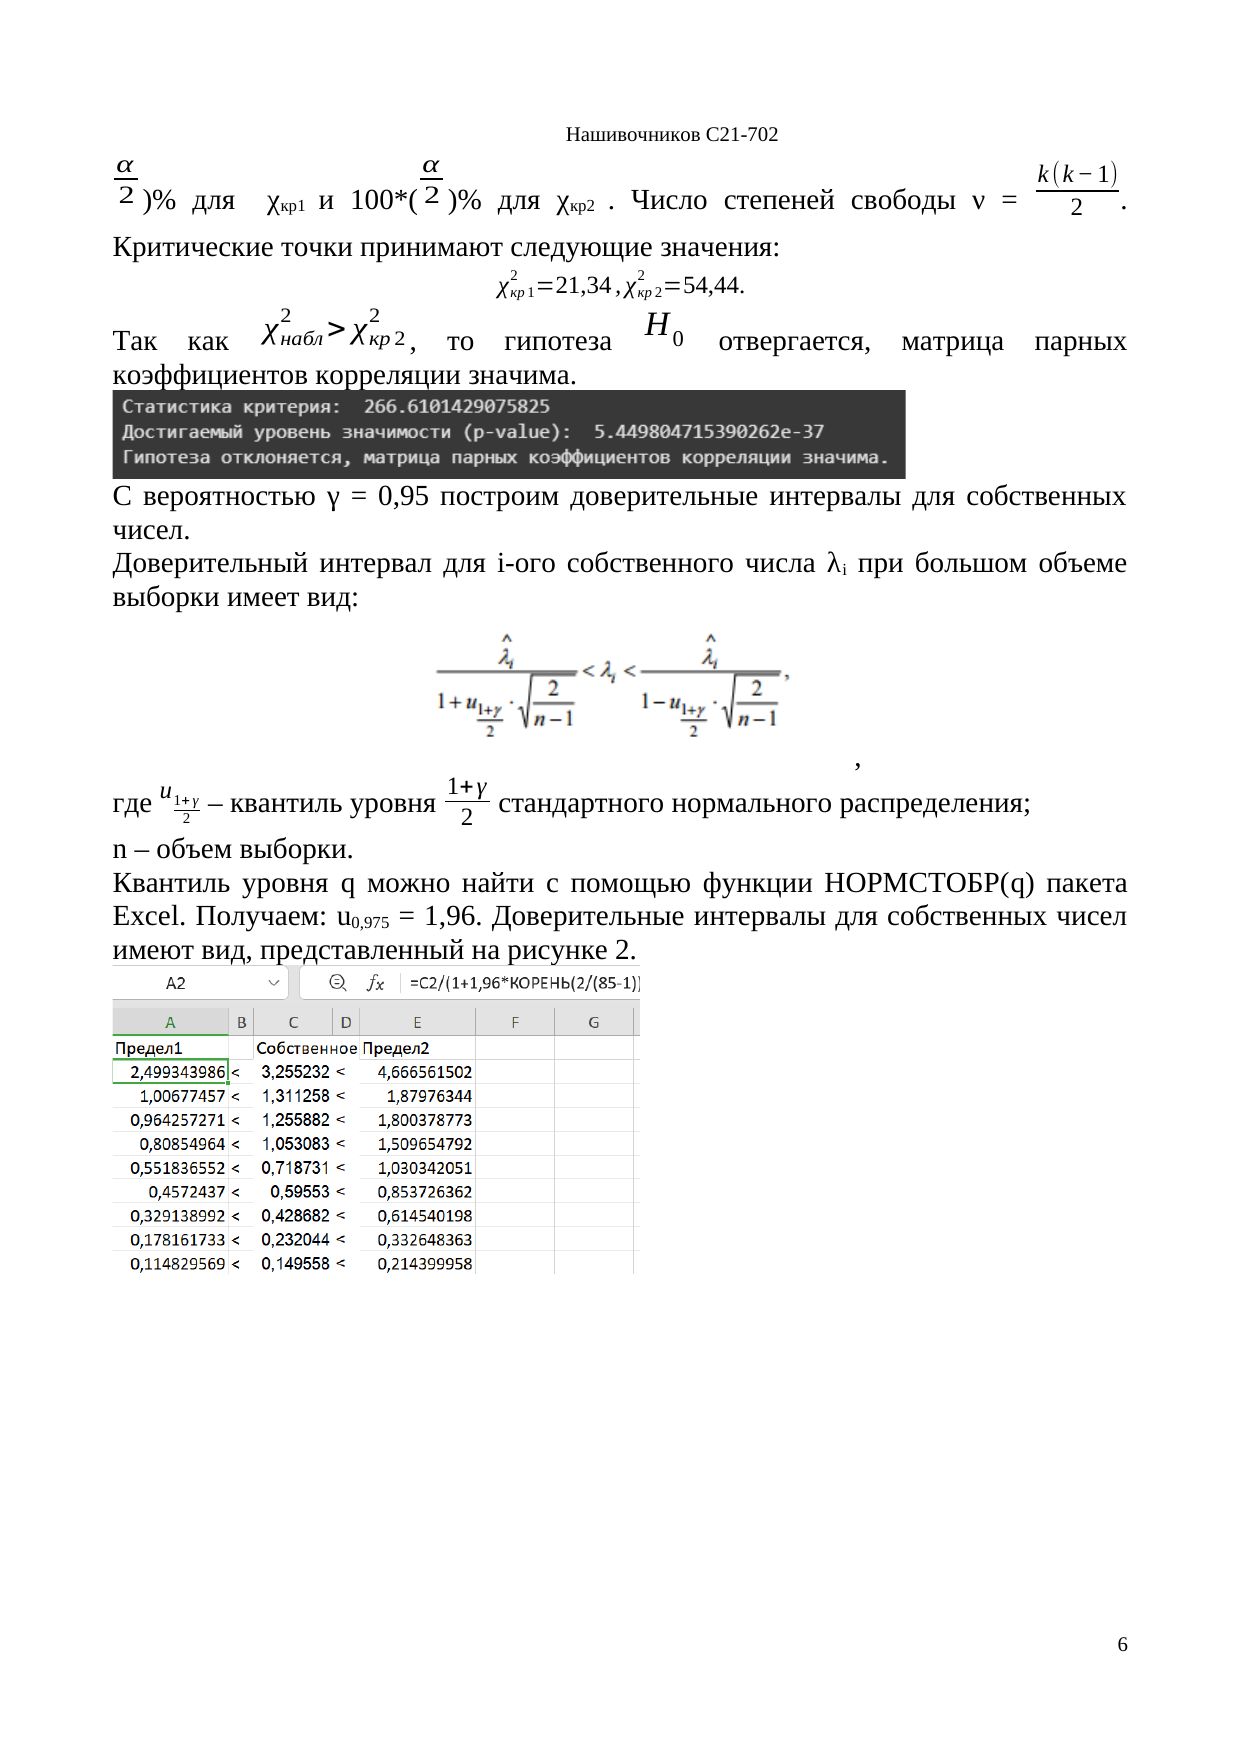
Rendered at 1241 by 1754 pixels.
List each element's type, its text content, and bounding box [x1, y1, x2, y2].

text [112, 150, 1128, 263]
text С вероятностью γ = 0,95 построим доверительные интервалы для собственных чисел. [112, 478, 1128, 545]
text Доверительный интервал для i-ого собственного числа λi при большом объеме выборки имеет вид: [112, 545, 1128, 612]
picture [378, 612, 855, 767]
text Так как , то гипотеза отвергается, матрица парных коэффициентов корреляции значима. [112, 305, 1128, 391]
picture [112, 390, 906, 479]
picture [112, 965, 640, 1274]
text n – объем выборки. [112, 831, 1128, 865]
text где – квантиль уровня стандартного нормального распределения; [112, 772, 1128, 831]
text Квантиль уровня q можно найти с помощью функции НОРМСТОБР(q) пакета Excel. Получаем: u0,975 = 1,96. Доверительные интервалы для собственных чисел имеют вид, представленный на рисунке 2. [112, 865, 1128, 966]
